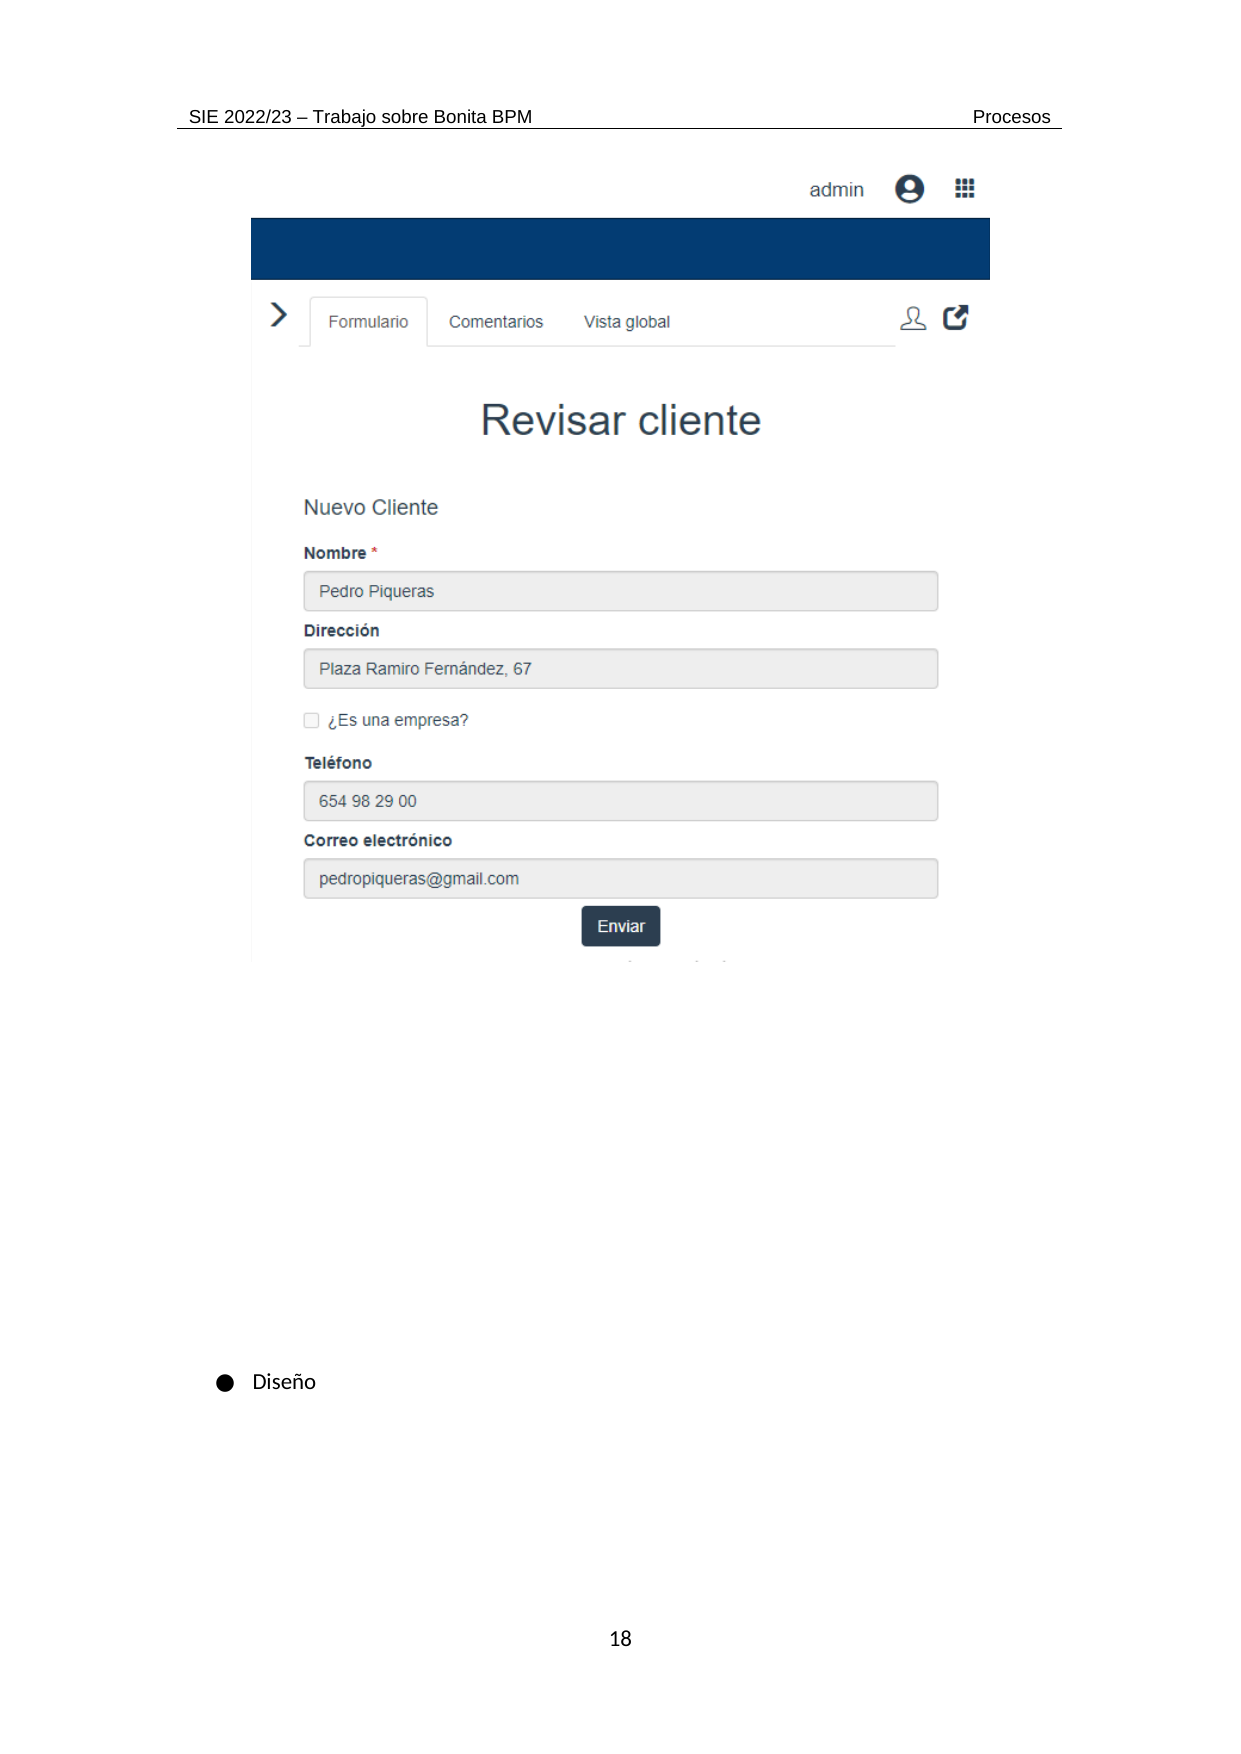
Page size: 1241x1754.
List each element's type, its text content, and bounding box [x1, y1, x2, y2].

list Diseño [215, 1355, 1063, 1402]
picture [251, 156, 990, 962]
